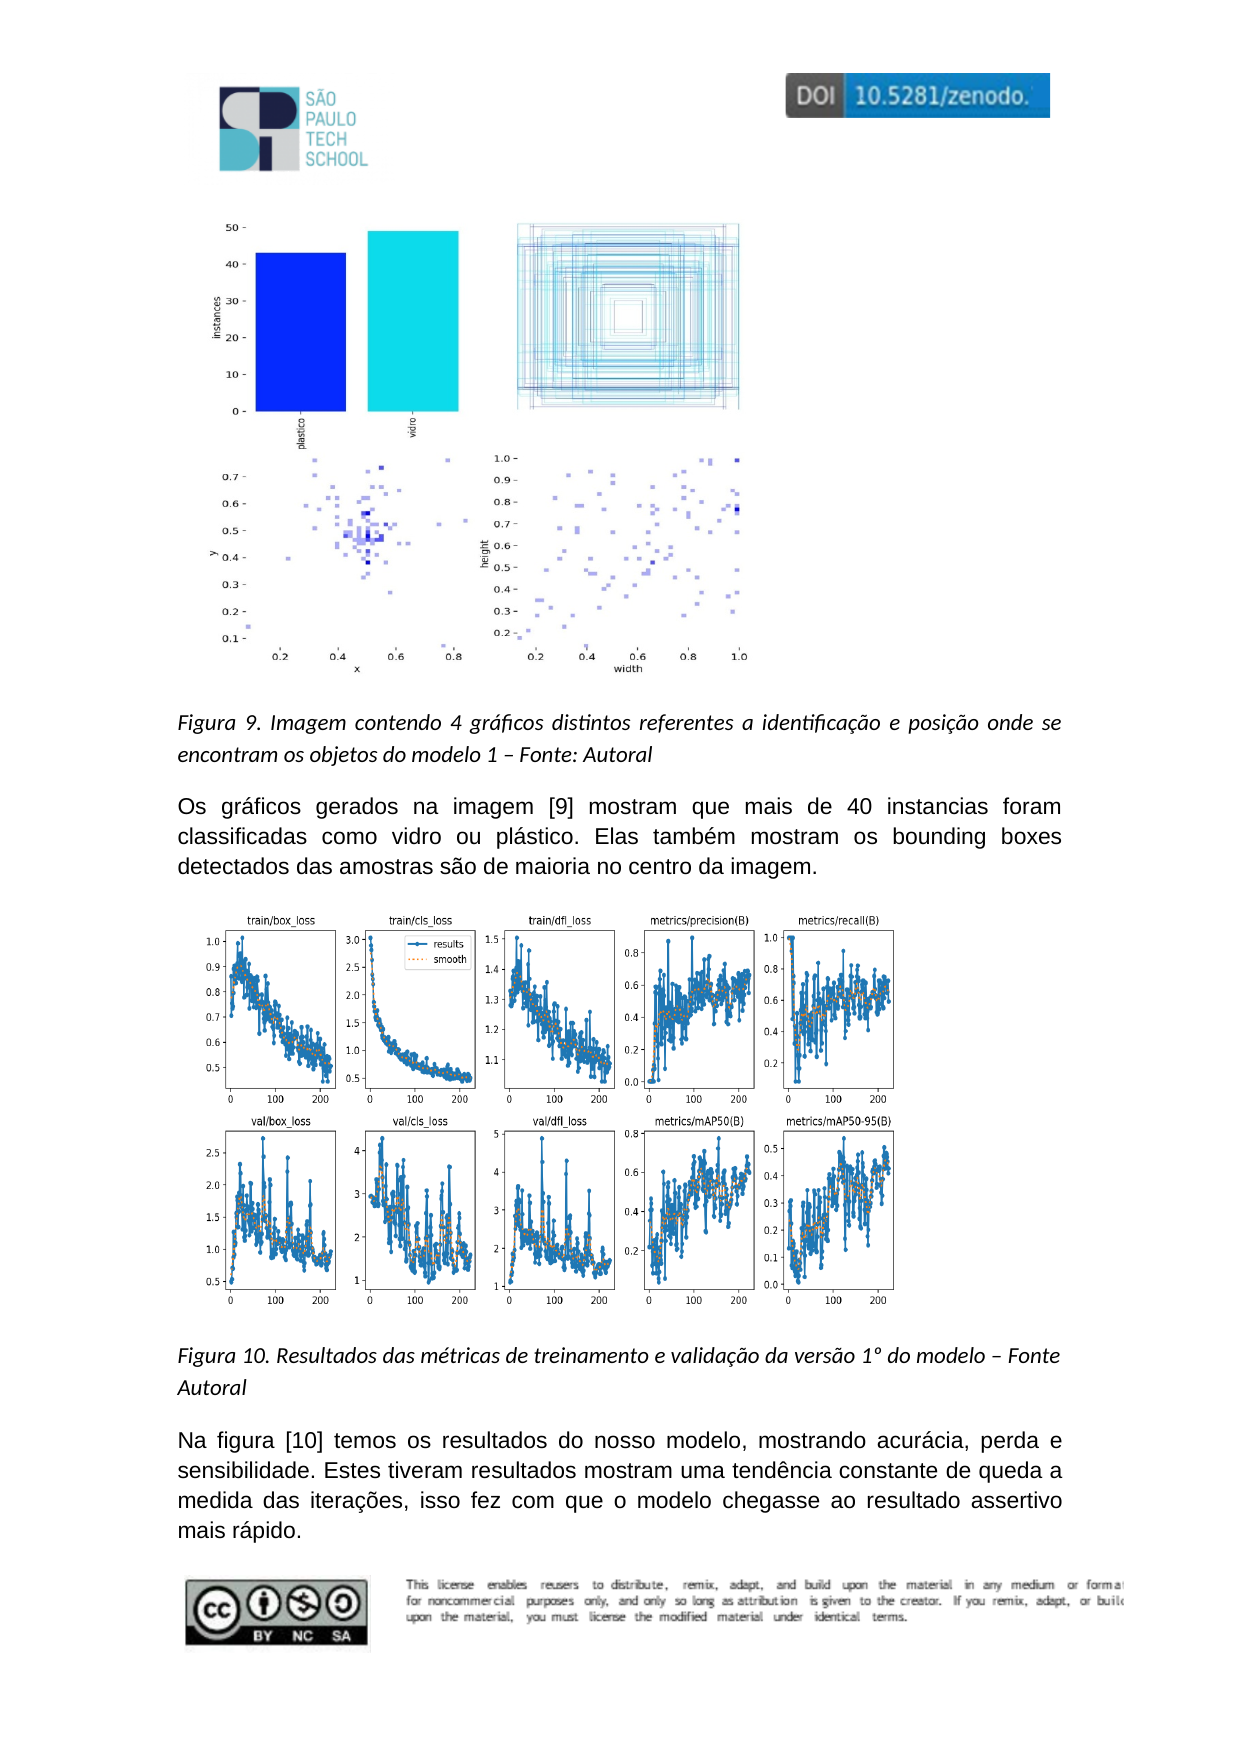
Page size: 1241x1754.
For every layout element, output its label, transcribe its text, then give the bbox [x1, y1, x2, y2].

picture [196, 904, 903, 1317]
picture [196, 212, 758, 683]
text Os gráficos gerados na imagem [9] mostram que mais de 40 instancias foram classificadas como vidro ou plástico. Elas também mostram os bounding boxes detectados das amostras são de maioria no centro da imagem. [177, 793, 1063, 880]
text Figura 9. Imagem contendo 4 gráficos distintos referentes a identificação e posição onde se encontram os objetos do modelo 1 – Fonte: Autoral [177, 708, 1063, 768]
text Figura 10. Resultados das métricas de treinamento e validação da versão 1º do modelo – Fonte Autoral [177, 1341, 1063, 1402]
text Na figura [10] temos os resultados do nosso modelo, mostrando acurácia, perda e sensibilidade. Estes tiveram resultados mostram uma tendência constante de queda a medida das iterações, isso fez com que o modelo chegasse ao resultado assertivo mais rápido. [177, 1427, 1063, 1543]
